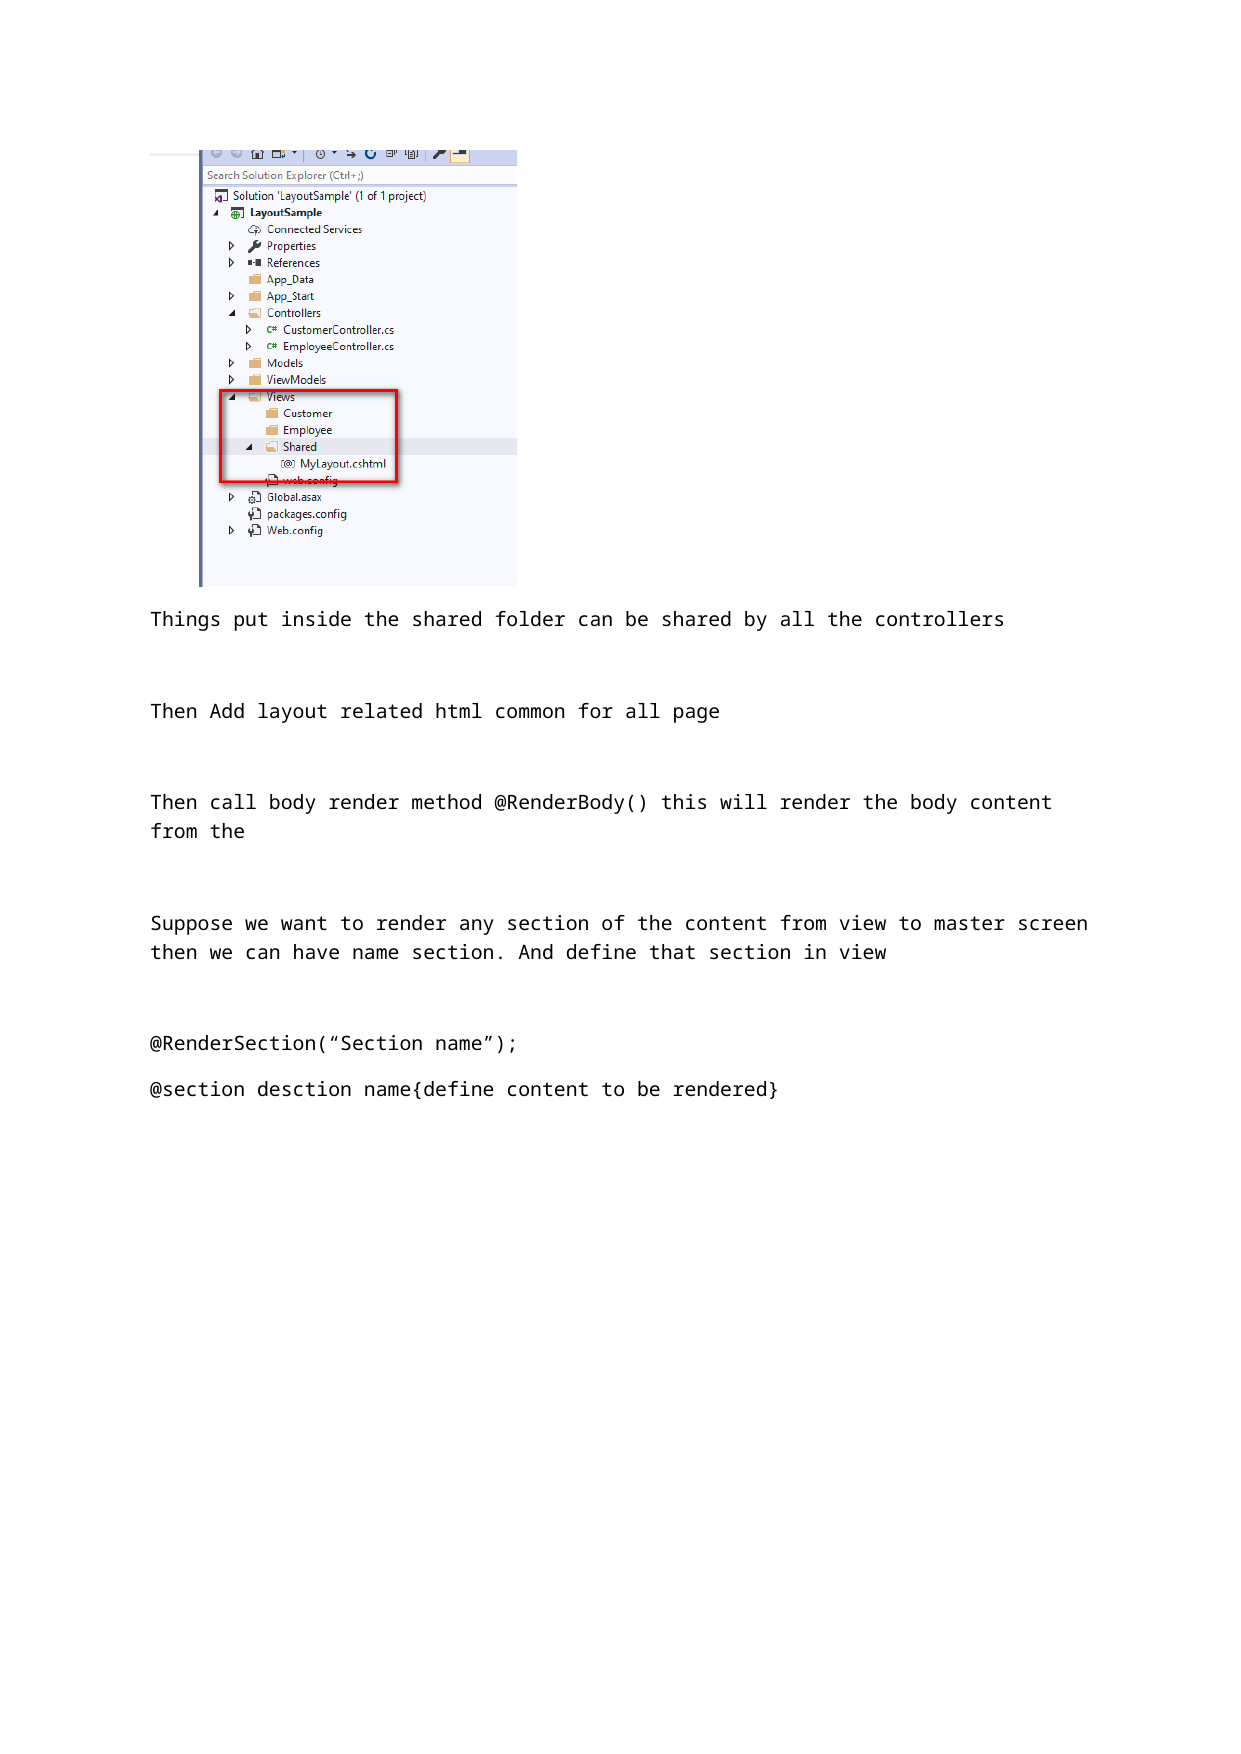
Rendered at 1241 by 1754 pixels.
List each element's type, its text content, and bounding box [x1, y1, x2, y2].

picture [150, 150, 518, 587]
text Suppose we want to render any section of the content from view to master screen then we can have name section. And define that section in view [150, 909, 1090, 965]
text @section desction name{define content to be rendered} [150, 1075, 1090, 1102]
text Then call body render method @RenderBody() this will render the body content from the [150, 788, 1090, 844]
text @RenderSection(“Section name”); [150, 1029, 1090, 1056]
text Things put inside the shared folder can be shared by all the controllers [150, 606, 1090, 632]
text Then Add layout related html common for all page [150, 697, 1090, 724]
